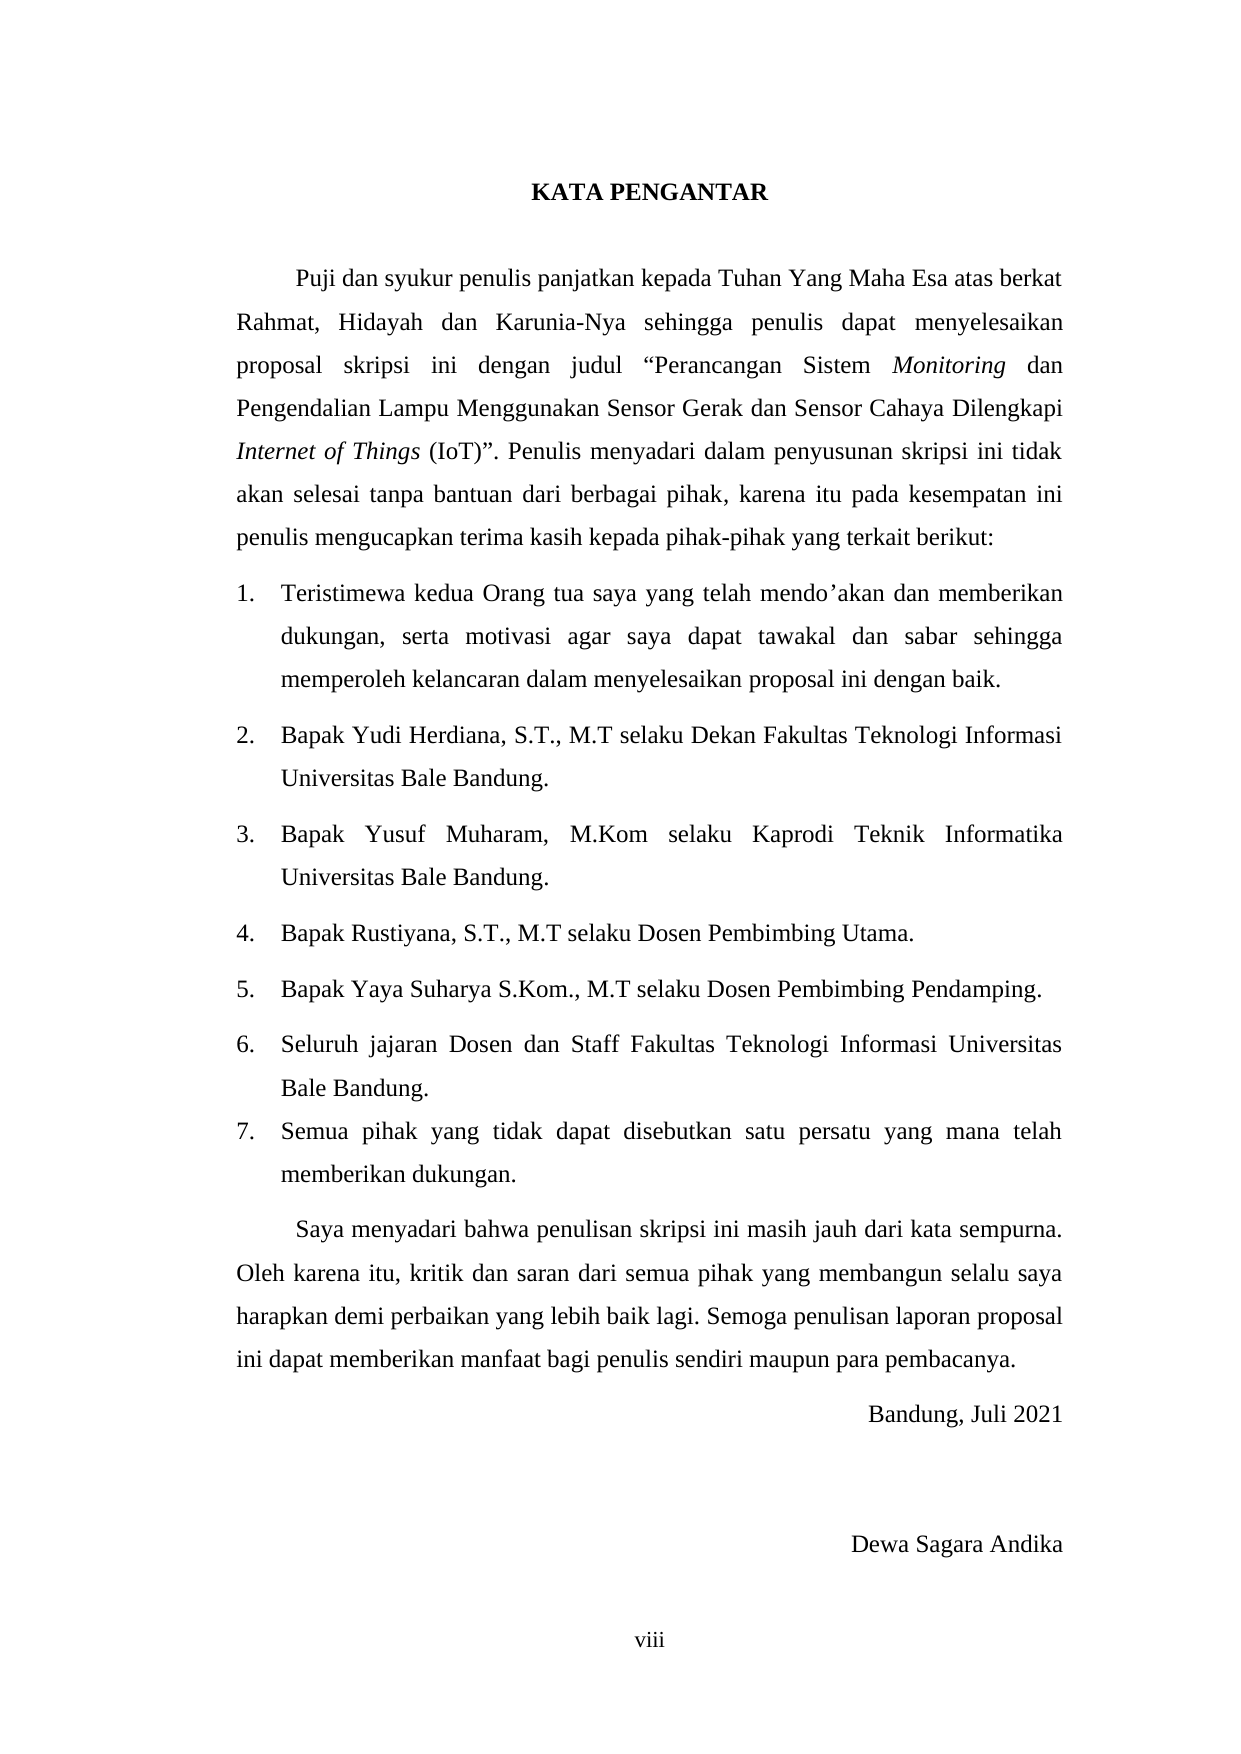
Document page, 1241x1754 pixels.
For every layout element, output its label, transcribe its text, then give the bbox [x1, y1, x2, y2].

list Bapak Rustiyana, S.T., M.T selaku Dosen Pembimbing Utama. [236, 918, 1063, 947]
subtitle KATA PENGANTAR [236, 177, 1063, 206]
list Semua pihak yang tidak dapat disebutkan satu persatu yang mana telah memberikan dukungan. [236, 1116, 1063, 1188]
list Bapak Yusuf Muharam, M.Kom selaku Kaprodi Teknik Informatika Universitas Bale Bandung. [236, 819, 1063, 891]
text Saya menyadari bahwa penulisan skripsi ini masih jauh dari kata sempurna. Oleh karena itu, kritik dan saran dari semua pihak yang membangun selalu saya harapkan demi perbaikan yang lebih baik lagi. Semoga penulisan laporan proposal ini dapat memberikan manfaat bagi penulis sendiri maupun para pembacanya. [236, 1214, 1063, 1373]
text Puji dan syukur penulis panjatkan kepada Tuhan Yang Maha Esa atas berkat Rahmat, Hidayah dan Karunia-Nya sehingga penulis dapat menyelesaikan proposal skripsi ini dengan judul “Perancangan Sistem Monitoring dan Pengendalian Lampu Menggunakan Sensor Gerak dan Sensor Cahaya Dilengkapi Internet of Things (IoT)”. Penulis menyadari dalam penyusunan skripsi ini tidak akan selesai tanpa bantuan dari berbagai pihak, karena itu pada kesempatan ini penulis mengucapkan terima kasih kepada pihak-pihak yang terkait berikut: [236, 263, 1063, 551]
list Teristimewa kedua Orang tua saya yang telah mendo’akan dan memberikan dukungan, serta motivasi agar saya dapat tawakal dan sabar sehingga memperoleh kelancaran dalam menyelesaikan proposal ini dengan baik. [236, 578, 1063, 693]
list Bapak Yaya Suharya S.Kom., M.T selaku Dosen Pembimbing Pendamping. [236, 974, 1063, 1002]
text Bandung, Juli 2021 [236, 1399, 1063, 1428]
text Dewa Sagara Andika [236, 1529, 1063, 1558]
list Seluruh jajaran Dosen dan Staff Fakultas Teknologi Informasi Universitas Bale Bandung. [236, 1029, 1063, 1101]
list Bapak Yudi Herdiana, S.T., M.T selaku Dekan Fakultas Teknologi Informasi Universitas Bale Bandung. [236, 720, 1063, 792]
